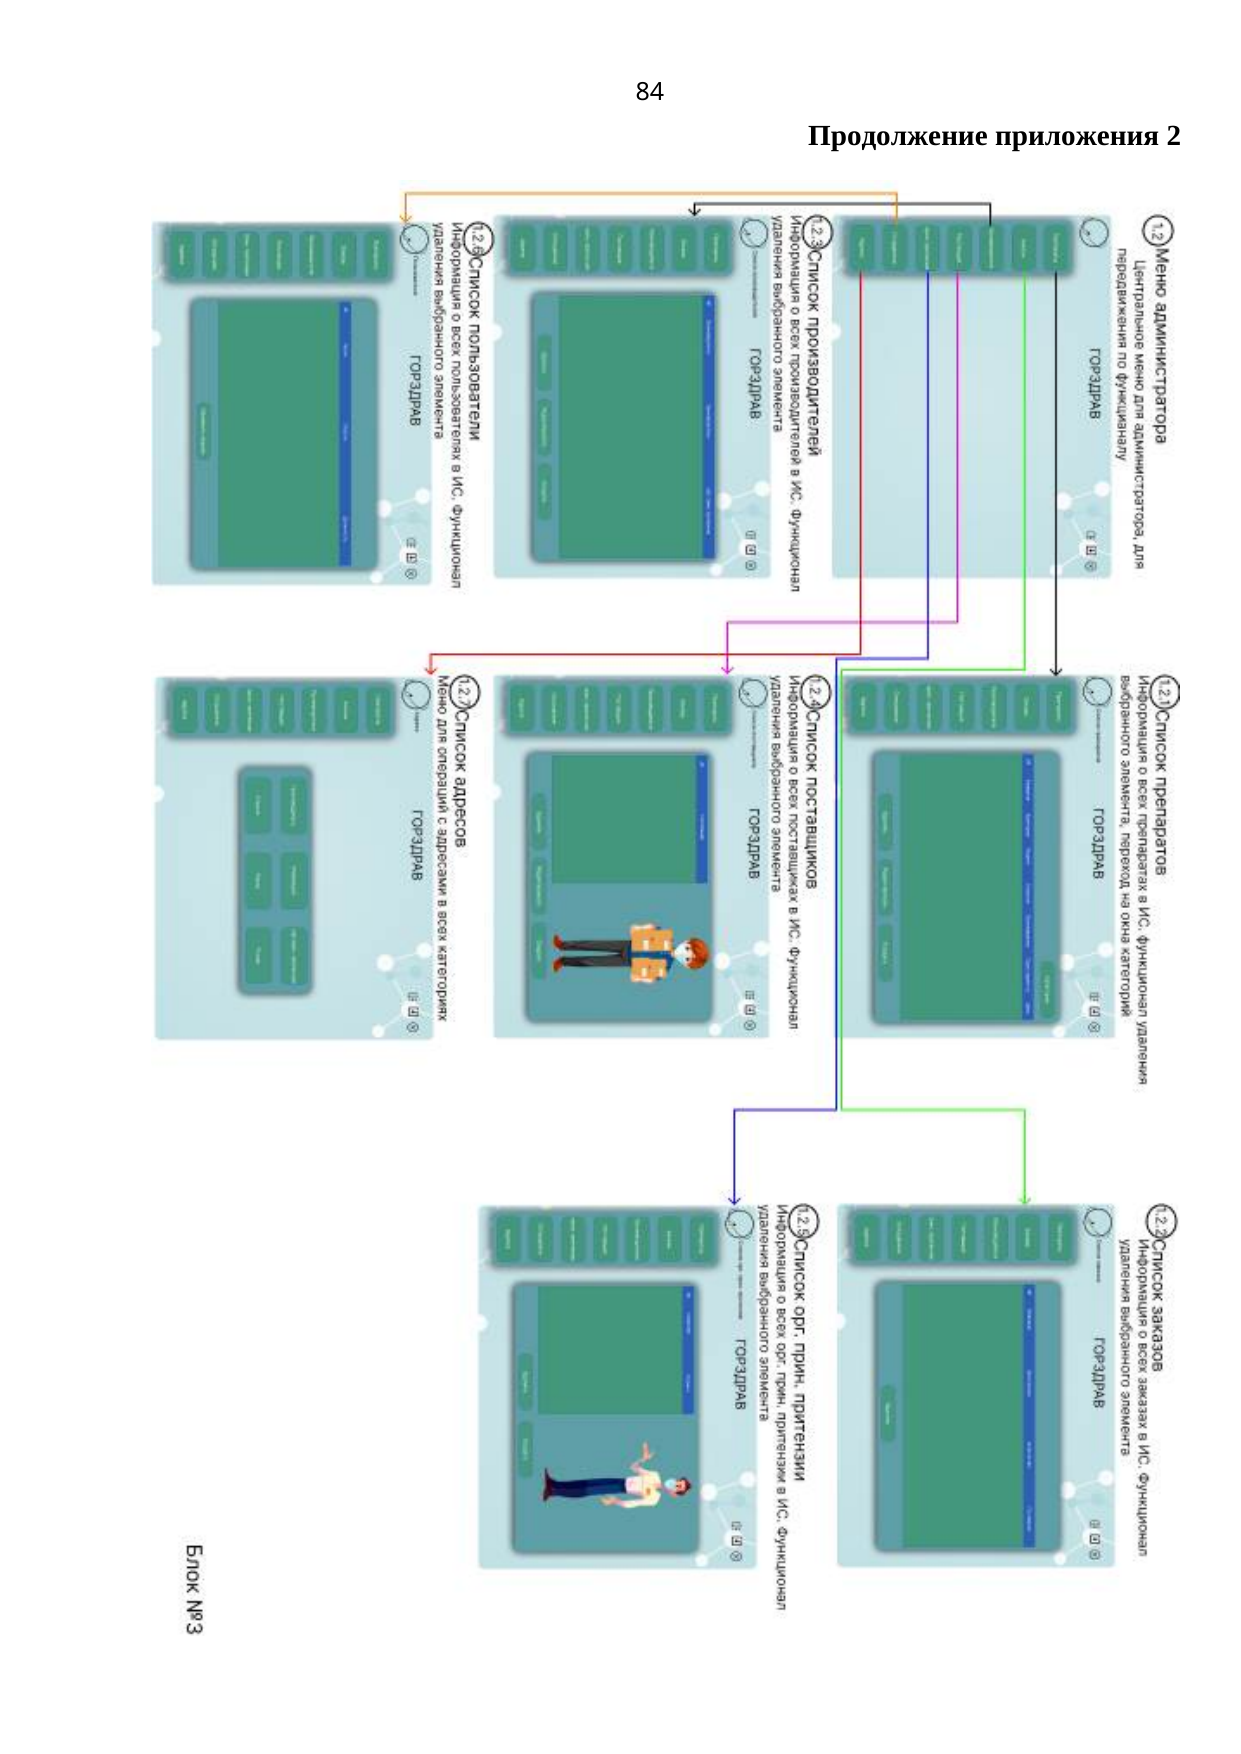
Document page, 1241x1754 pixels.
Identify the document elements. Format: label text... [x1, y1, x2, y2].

picture [151, 180, 1180, 1636]
text Продолжение приложения 2 [118, 118, 1181, 152]
